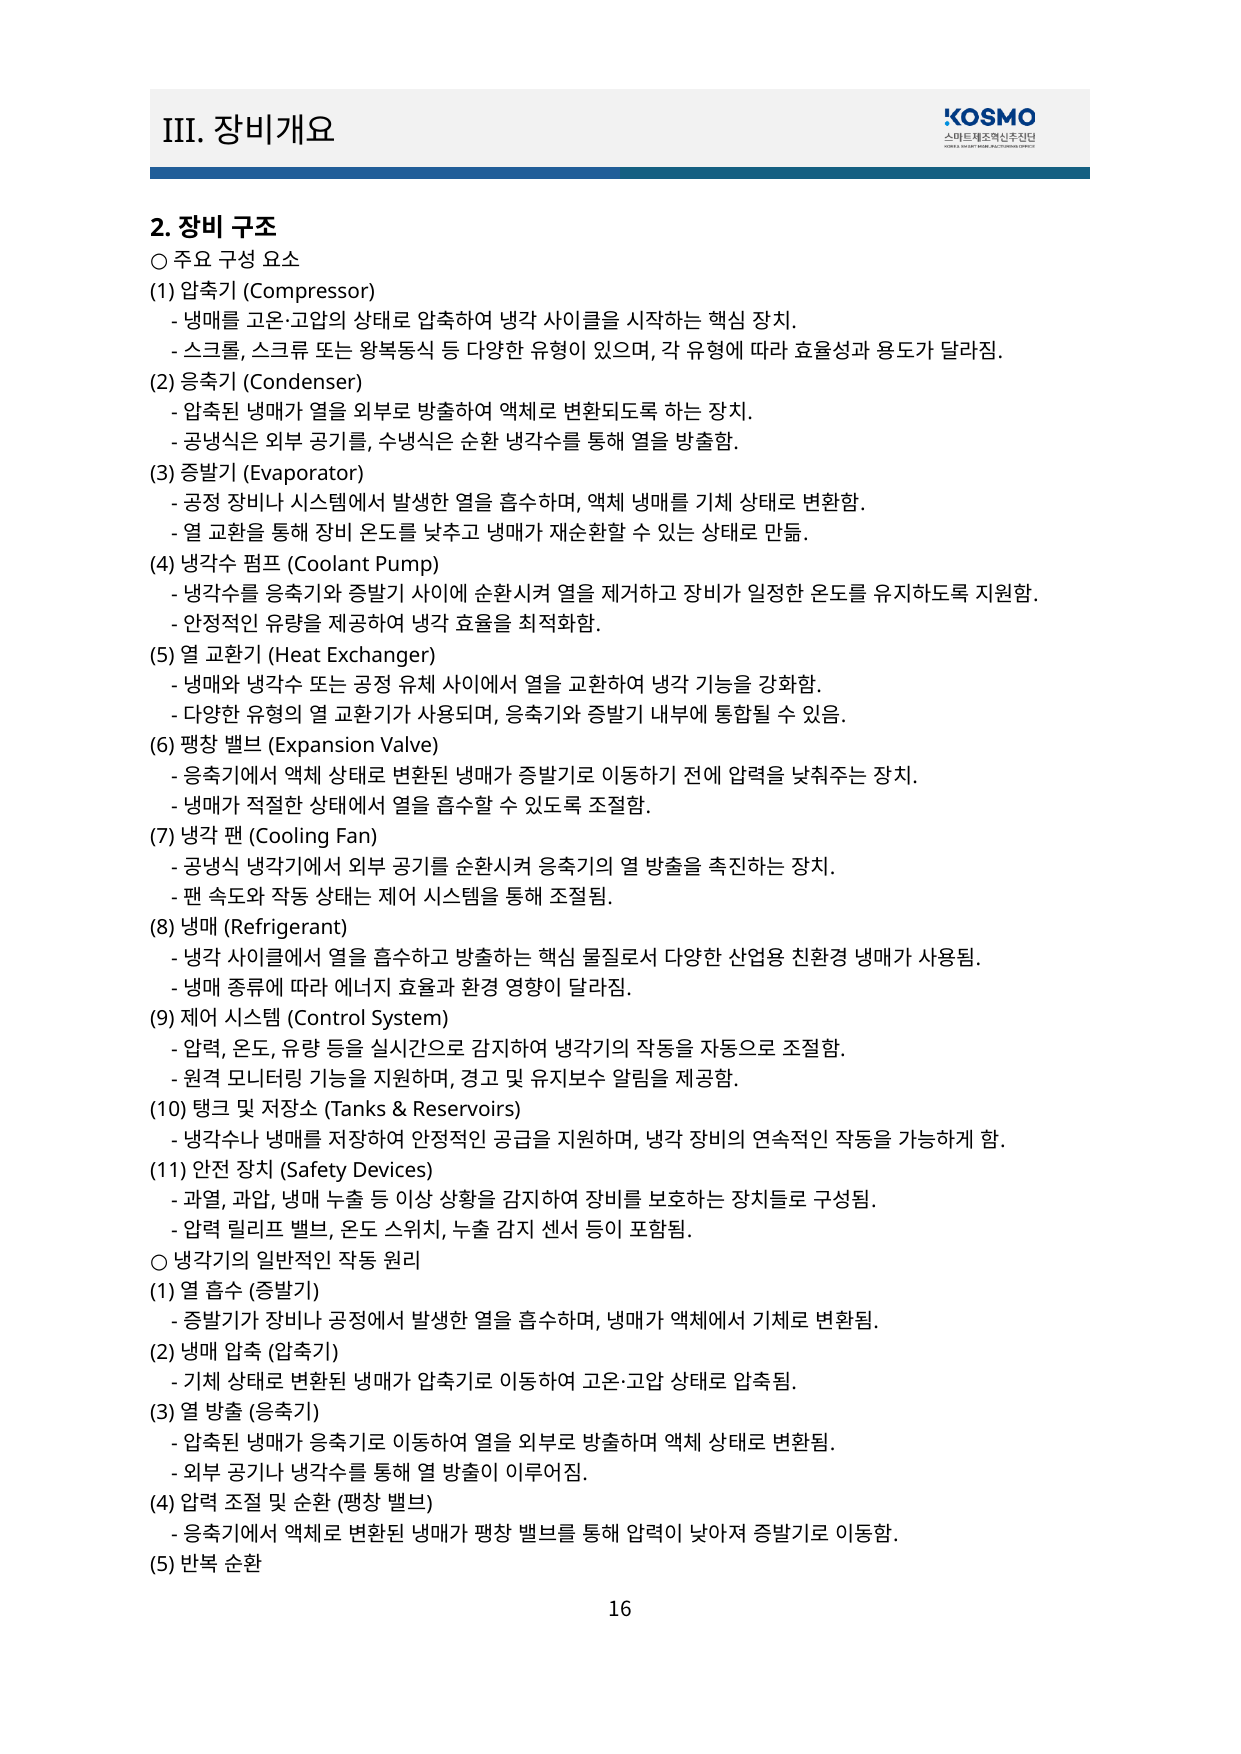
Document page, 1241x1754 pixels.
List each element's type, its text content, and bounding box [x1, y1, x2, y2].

text - 다양한 유형의 열 교환기가 사용되며, 응축기와 증발기 내부에 통합될 수 있음. [150, 698, 1090, 729]
text - 냉매와 냉각수 또는 공정 유체 사이에서 열을 교환하여 냉각 기능을 강화함. [150, 668, 1090, 698]
text (2) 응축기 (Condenser) [150, 365, 1090, 395]
text ○ 냉각기의 일반적인 작동 원리 [150, 1244, 1090, 1274]
text - 열 교환을 통해 장비 온도를 낮추고 냉매가 재순환할 수 있는 상태로 만듦. [150, 517, 1090, 547]
text ○ 주요 구성 요소 [150, 244, 1090, 274]
picture [944, 108, 1035, 148]
text - 압축된 냉매가 열을 외부로 방출하여 액체로 변환되도록 하는 장치. [150, 395, 1090, 426]
text - 냉각수나 냉매를 저장하여 안정적인 공급을 지원하며, 냉각 장비의 연속적인 작동을 가능하게 함. [150, 1123, 1090, 1153]
text - 압력, 온도, 유량 등을 실시간으로 감지하여 냉각기의 작동을 자동으로 조절함. [150, 1032, 1090, 1062]
text - 냉매가 적절한 상태에서 열을 흡수할 수 있도록 조절함. [150, 789, 1090, 820]
text - 공냉식은 외부 공기를, 수냉식은 순환 냉각수를 통해 열을 방출함. [150, 426, 1090, 456]
text - 원격 모니터링 기능을 지원하며, 경고 및 유지보수 알림을 제공함. [150, 1062, 1090, 1092]
text - 스크롤, 스크류 또는 왕복동식 등 다양한 유형이 있으며, 각 유형에 따라 효율성과 용도가 달라짐. [150, 335, 1090, 365]
text (6) 팽창 밸브 (Expansion Valve) [150, 729, 1090, 759]
text - 과열, 과압, 냉매 누출 등 이상 상황을 감지하여 장비를 보호하는 장치들로 구성됨. [150, 1183, 1090, 1214]
text - 압축된 냉매가 응축기로 이동하여 열을 외부로 방출하며 액체 상태로 변환됨. [150, 1426, 1090, 1456]
text - 팬 속도와 작동 상태는 제어 시스템을 통해 조절됨. [150, 880, 1090, 911]
text - 기체 상태로 변환된 냉매가 압축기로 이동하여 고온·고압 상태로 압축됨. [150, 1365, 1090, 1396]
text - 응축기에서 액체로 변환된 냉매가 팽창 밸브를 통해 압력이 낮아져 증발기로 이동함. [150, 1517, 1090, 1547]
text (10) 탱크 및 저장소 (Tanks & Reservoirs) [150, 1092, 1090, 1123]
text - 냉각 사이클에서 열을 흡수하고 방출하는 핵심 물질로서 다양한 산업용 친환경 냉매가 사용됨. [150, 941, 1090, 971]
text (9) 제어 시스템 (Control System) [150, 1002, 1090, 1032]
text - 냉매를 고온·고압의 상태로 압축하여 냉각 사이클을 시작하는 핵심 장치. [150, 304, 1090, 335]
text (2) 냉매 압축 (압축기) [150, 1335, 1090, 1365]
text - 압력 릴리프 밸브, 온도 스위치, 누출 감지 센서 등이 포함됨. [150, 1214, 1090, 1244]
text (5) 열 교환기 (Heat Exchanger) [150, 638, 1090, 668]
text (4) 냉각수 펌프 (Coolant Pump) [150, 547, 1090, 577]
text (5) 반복 순환 [150, 1547, 1090, 1577]
text (8) 냉매 (Refrigerant) [150, 911, 1090, 941]
subtitle 2. 장비 구조 [150, 207, 1090, 244]
text - 증발기가 장비나 공정에서 발생한 열을 흡수하며, 냉매가 액체에서 기체로 변환됨. [150, 1305, 1090, 1335]
text - 공정 장비나 시스템에서 발생한 열을 흡수하며, 액체 냉매를 기체 상태로 변환함. [150, 486, 1090, 517]
text - 냉각수를 응축기와 증발기 사이에 순환시켜 열을 제거하고 장비가 일정한 온도를 유지하도록 지원함. [150, 577, 1090, 607]
text - 냉매 종류에 따라 에너지 효율과 환경 영향이 달라짐. [150, 971, 1090, 1002]
text (4) 압력 조절 및 순환 (팽창 밸브) [150, 1487, 1090, 1517]
text (7) 냉각 팬 (Cooling Fan) [150, 820, 1090, 850]
text (1) 열 흡수 (증발기) [150, 1274, 1090, 1305]
text (11) 안전 장치 (Safety Devices) [150, 1153, 1090, 1183]
text - 외부 공기나 냉각수를 통해 열 방출이 이루어짐. [150, 1456, 1090, 1487]
text (3) 열 방출 (응축기) [150, 1396, 1090, 1426]
text - 응축기에서 액체 상태로 변환된 냉매가 증발기로 이동하기 전에 압력을 낮춰주는 장치. [150, 759, 1090, 789]
text - 안정적인 유량을 제공하여 냉각 효율을 최적화함. [150, 607, 1090, 638]
text - 공냉식 냉각기에서 외부 공기를 순환시켜 응축기의 열 방출을 촉진하는 장치. [150, 850, 1090, 880]
text (1) 압축기 (Compressor) [150, 274, 1090, 304]
text (3) 증발기 (Evaporator) [150, 456, 1090, 486]
